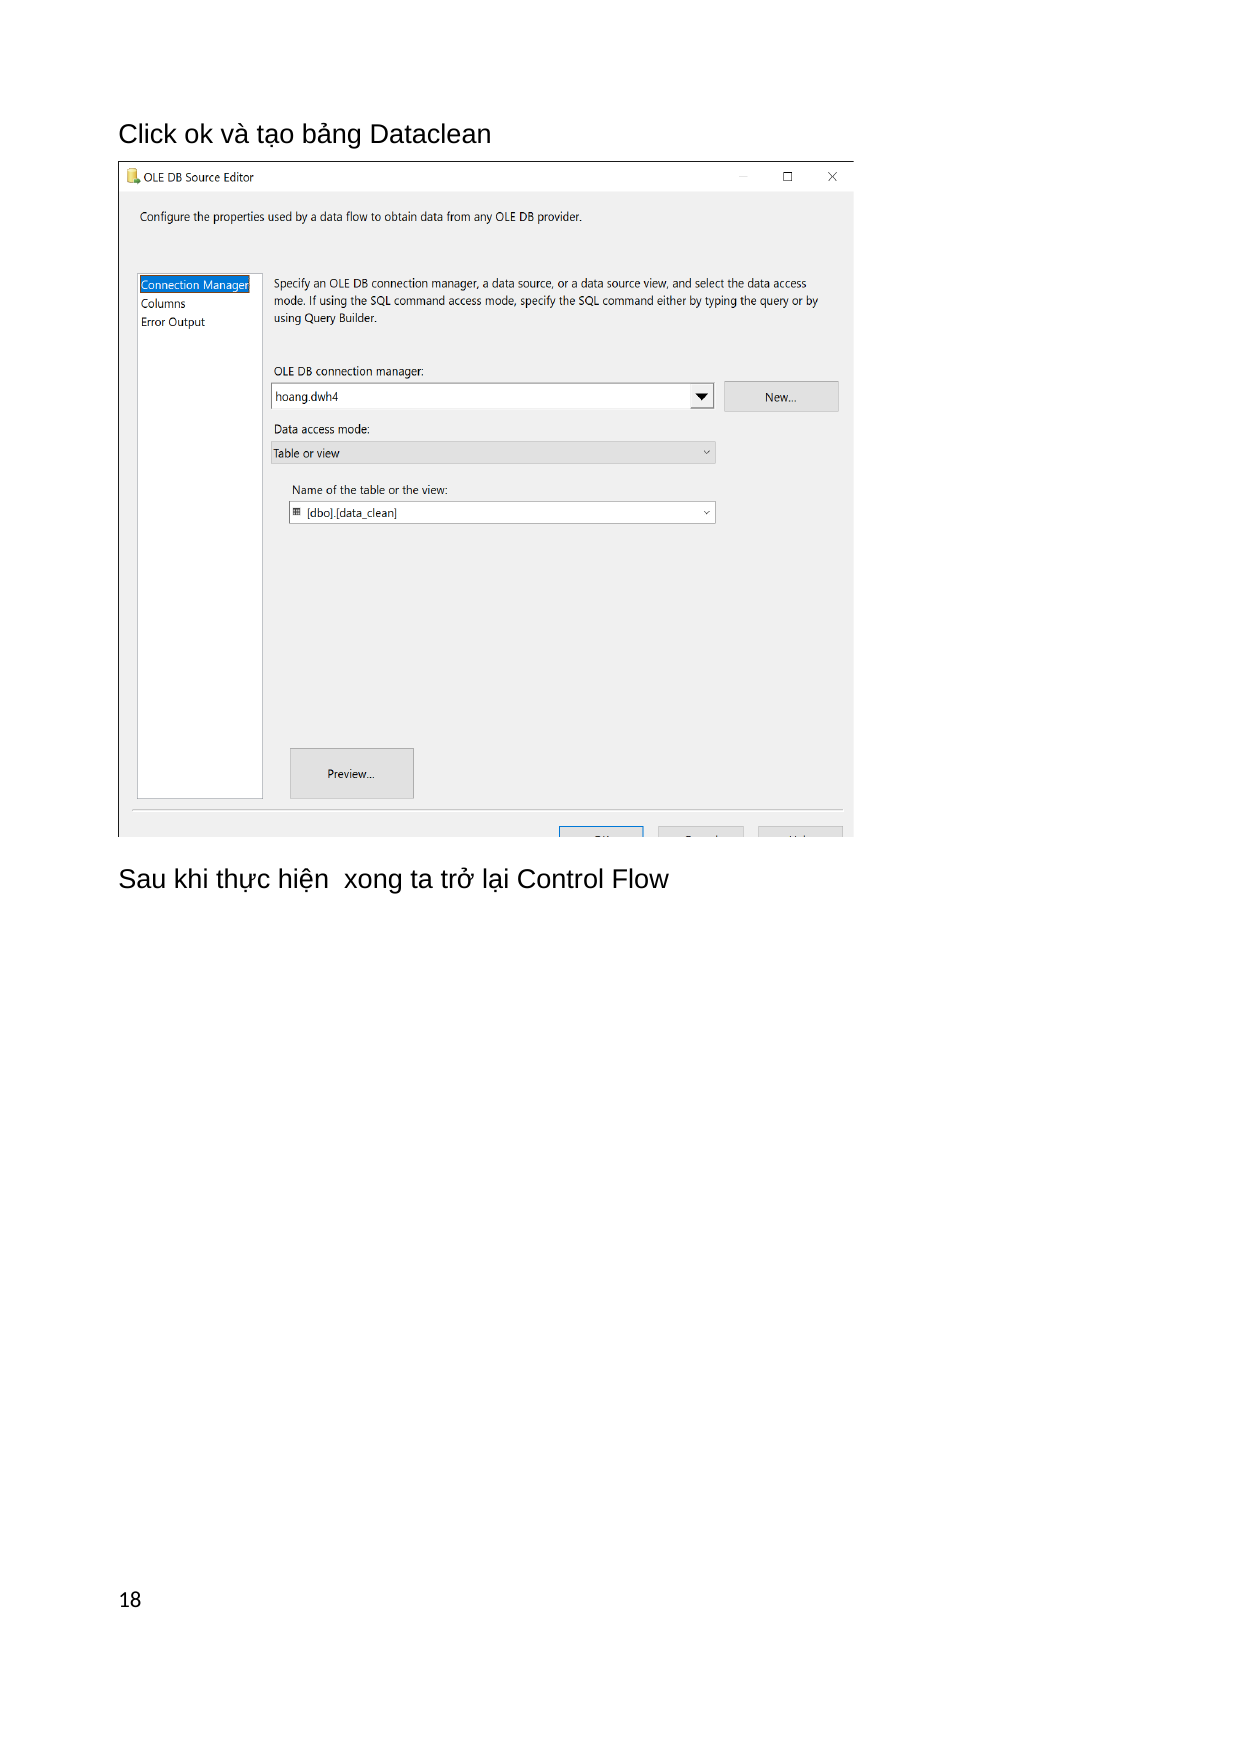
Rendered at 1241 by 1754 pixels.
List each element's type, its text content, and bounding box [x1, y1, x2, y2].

text Sau khi thực hiện xong ta trở lại Control Flow [118, 863, 1122, 894]
text Click ok và tạo bảng Dataclean [118, 118, 1122, 149]
picture [118, 161, 854, 837]
